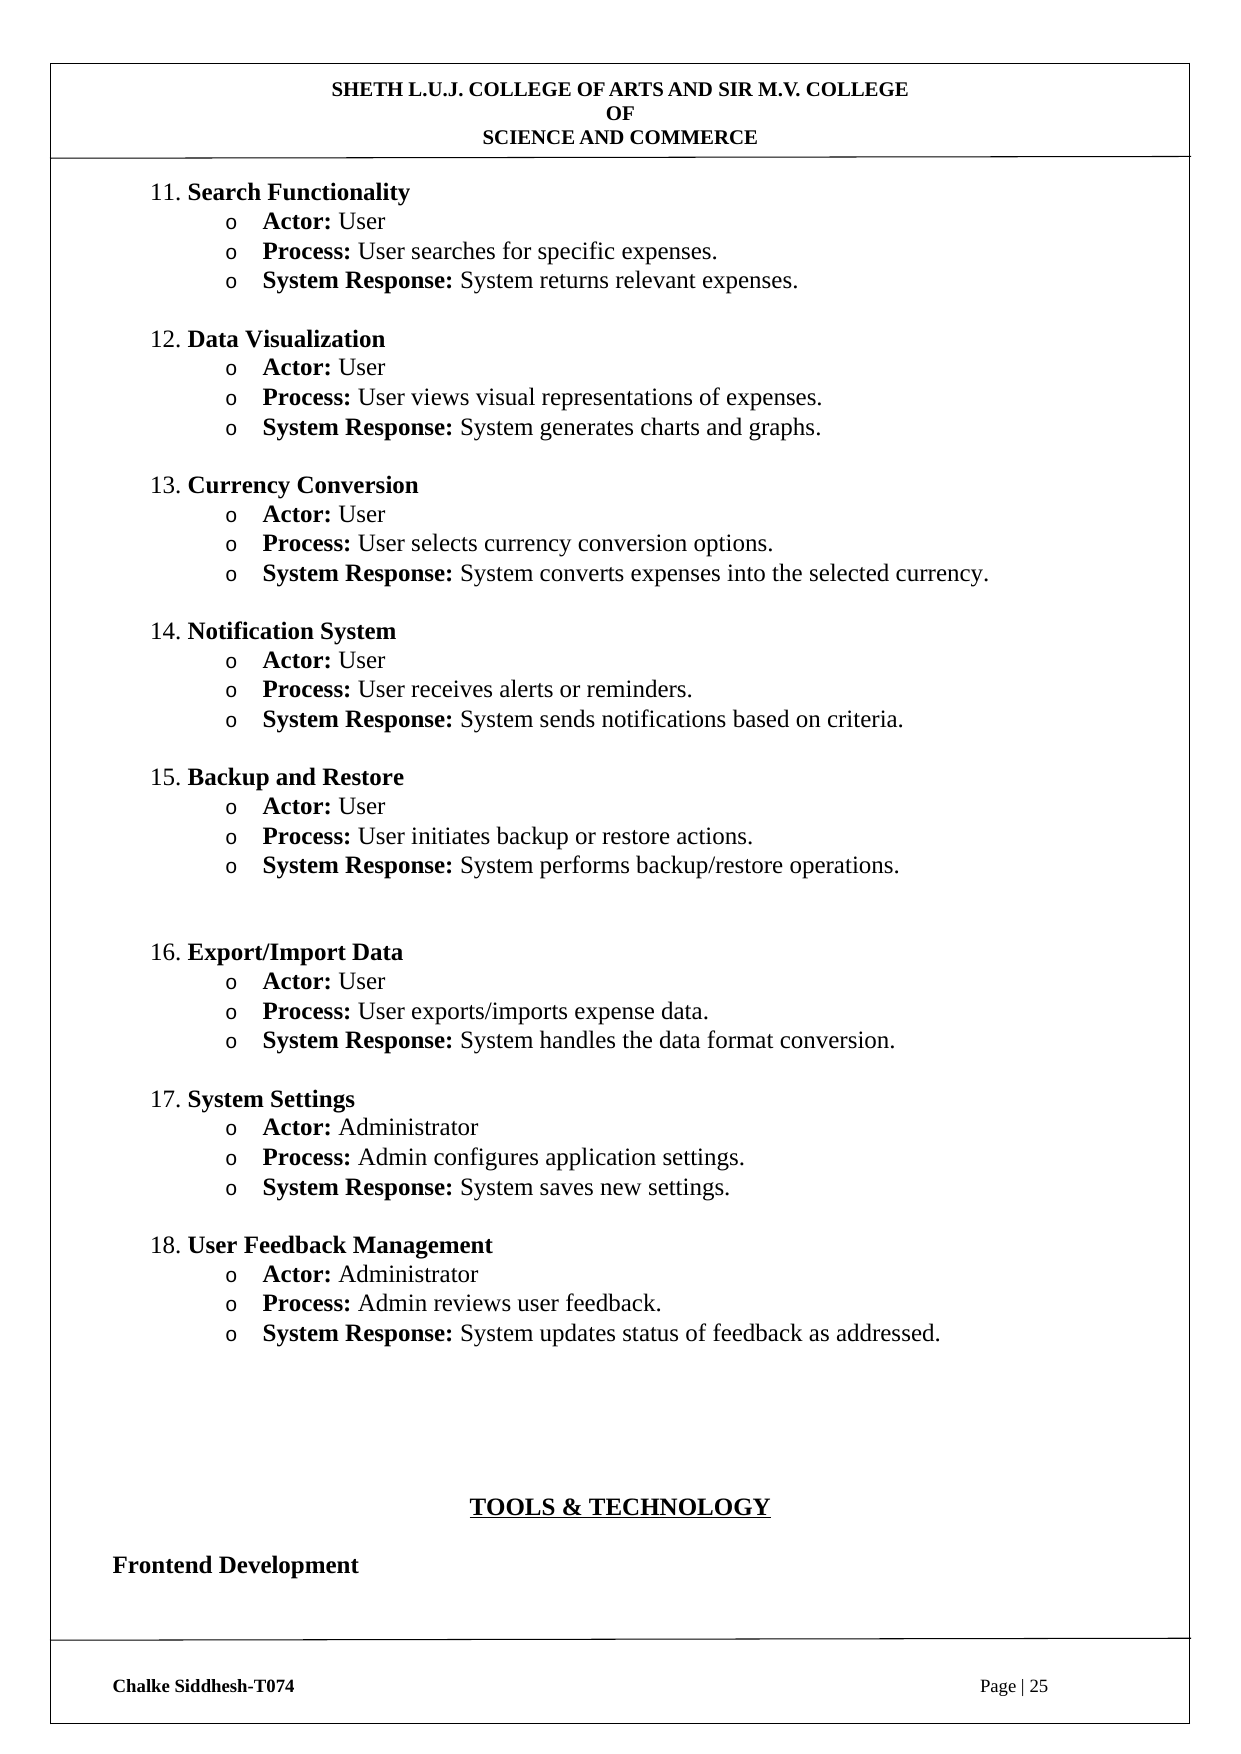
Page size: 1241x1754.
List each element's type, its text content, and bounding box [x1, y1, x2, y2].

list System Settings [150, 1084, 1128, 1112]
list System Response: System updates status of feedback as addressed. [225, 1318, 1128, 1347]
list Backup and Restore [150, 762, 1128, 791]
list System Response: System returns relevant expenses. [225, 265, 1128, 295]
list Currency Conversion [150, 470, 1128, 499]
list Actor: User [225, 499, 1128, 528]
list System Response: System performs backup/restore operations. [225, 850, 1128, 880]
list Process: User exports/imports expense data. [225, 996, 1128, 1025]
list Process: User initiates backup or restore actions. [225, 821, 1128, 850]
list Process: User receives alerts or reminders. [225, 674, 1128, 704]
list Process: Admin reviews user feedback. [225, 1288, 1128, 1318]
list Process: User searches for specific expenses. [225, 236, 1128, 265]
list System Response: System saves new settings. [225, 1172, 1128, 1201]
list Actor: User [225, 206, 1128, 236]
list Actor: User [225, 791, 1128, 821]
list Process: User views visual representations of expenses. [225, 382, 1128, 412]
list Process: Admin configures application settings. [225, 1142, 1128, 1172]
list Actor: User [225, 966, 1128, 996]
list System Response: System generates charts and graphs. [225, 412, 1128, 441]
text Frontend Development [112, 1550, 1128, 1579]
list User Feedback Management [150, 1230, 1128, 1259]
list System Response: System handles the data format conversion. [225, 1025, 1128, 1055]
text TOOLS & TECHNOLOGY [112, 1492, 1128, 1521]
list Actor: User [225, 645, 1128, 674]
list System Response: System sends notifications based on criteria. [225, 704, 1128, 734]
list Notification System [150, 616, 1128, 645]
list Search Functionality [150, 177, 1128, 206]
list Data Visualization [150, 324, 1128, 352]
list Export/Import Data [150, 937, 1128, 966]
list System Response: System converts expenses into the selected currency. [225, 558, 1128, 587]
list Actor: Administrator [225, 1259, 1128, 1288]
list Process: User selects currency conversion options. [225, 528, 1128, 558]
list Actor: User [225, 352, 1128, 382]
list Actor: Administrator [225, 1112, 1128, 1142]
